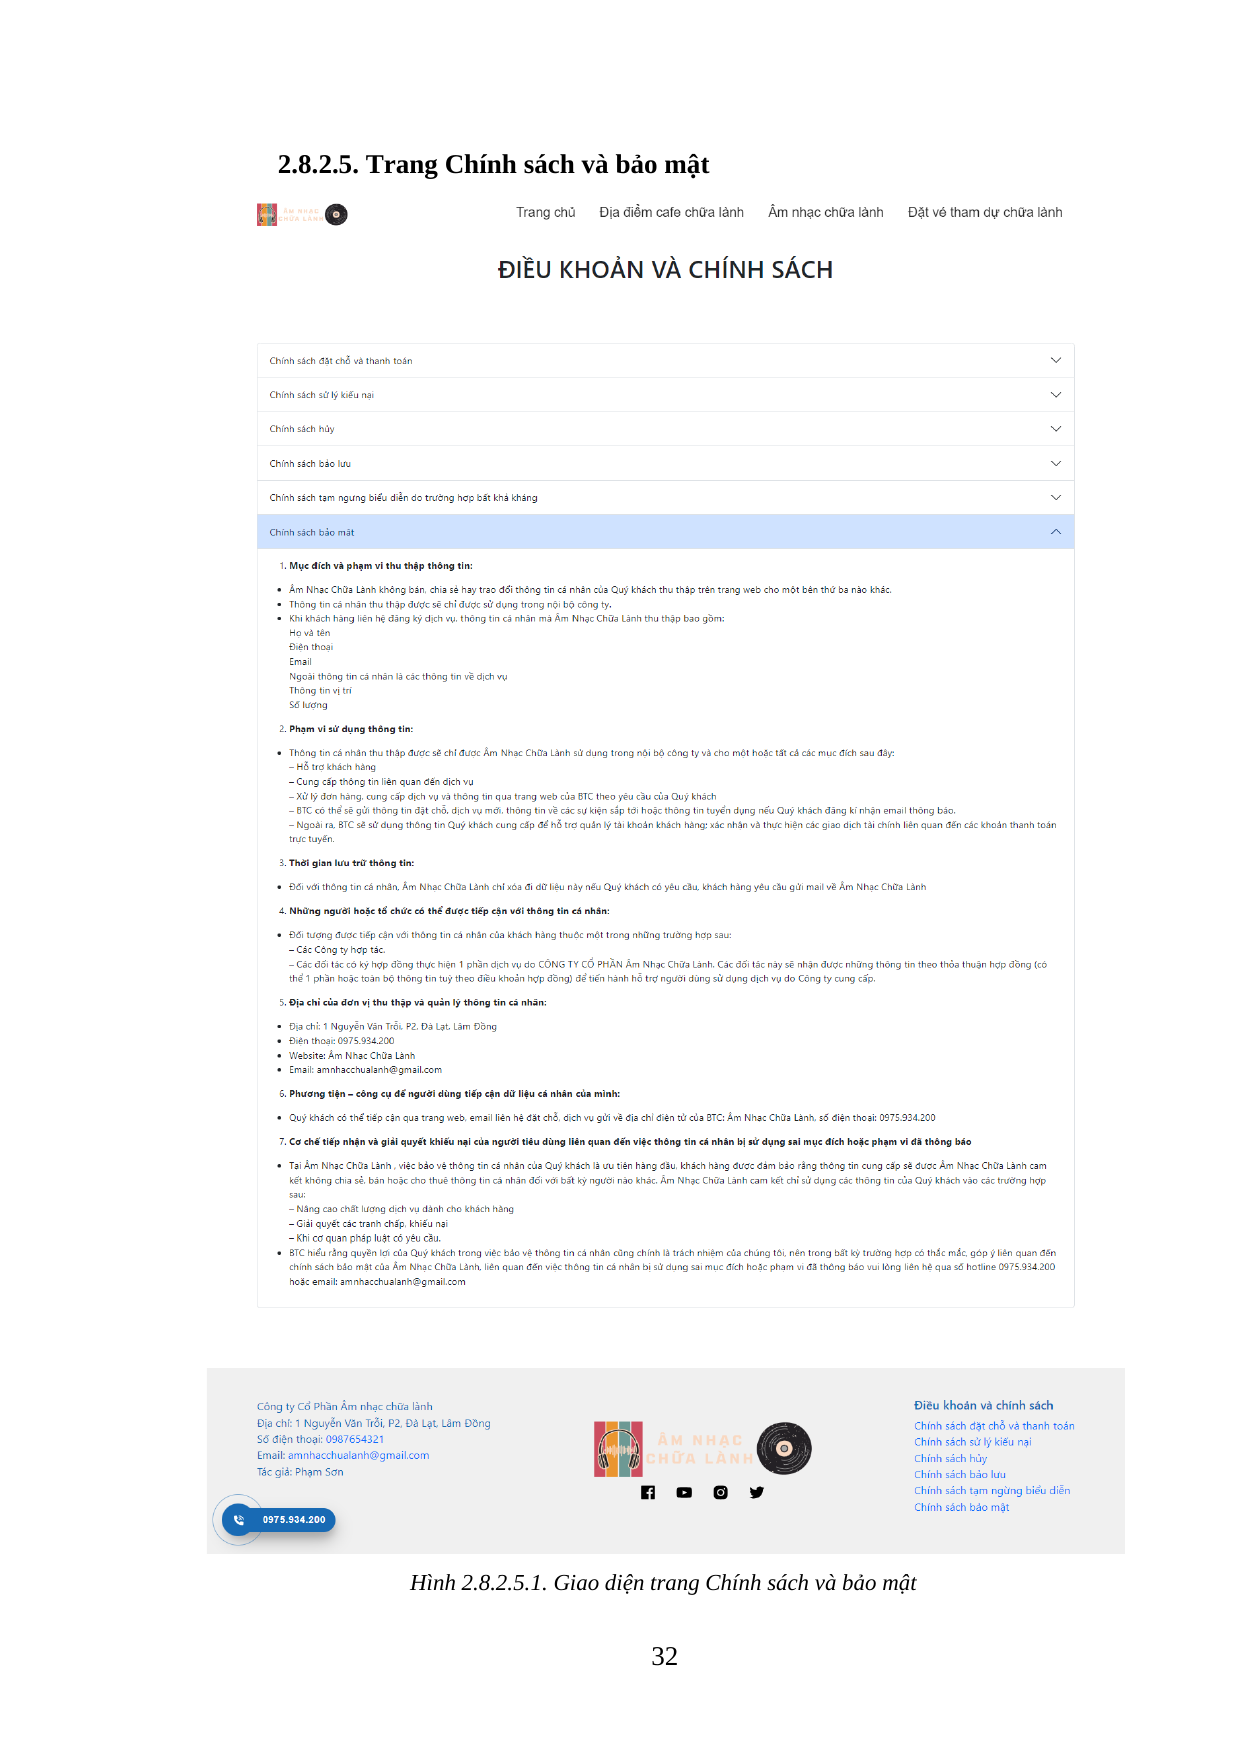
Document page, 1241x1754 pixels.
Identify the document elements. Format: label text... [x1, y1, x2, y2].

subtitle 2.8.2.5. Trang Chính sách và bảo mật [278, 148, 1122, 179]
text Hình 2.8.2.5.1. Giao diện trang Chính sách và bảo mật [207, 1569, 1122, 1596]
picture [206, 194, 1125, 1554]
